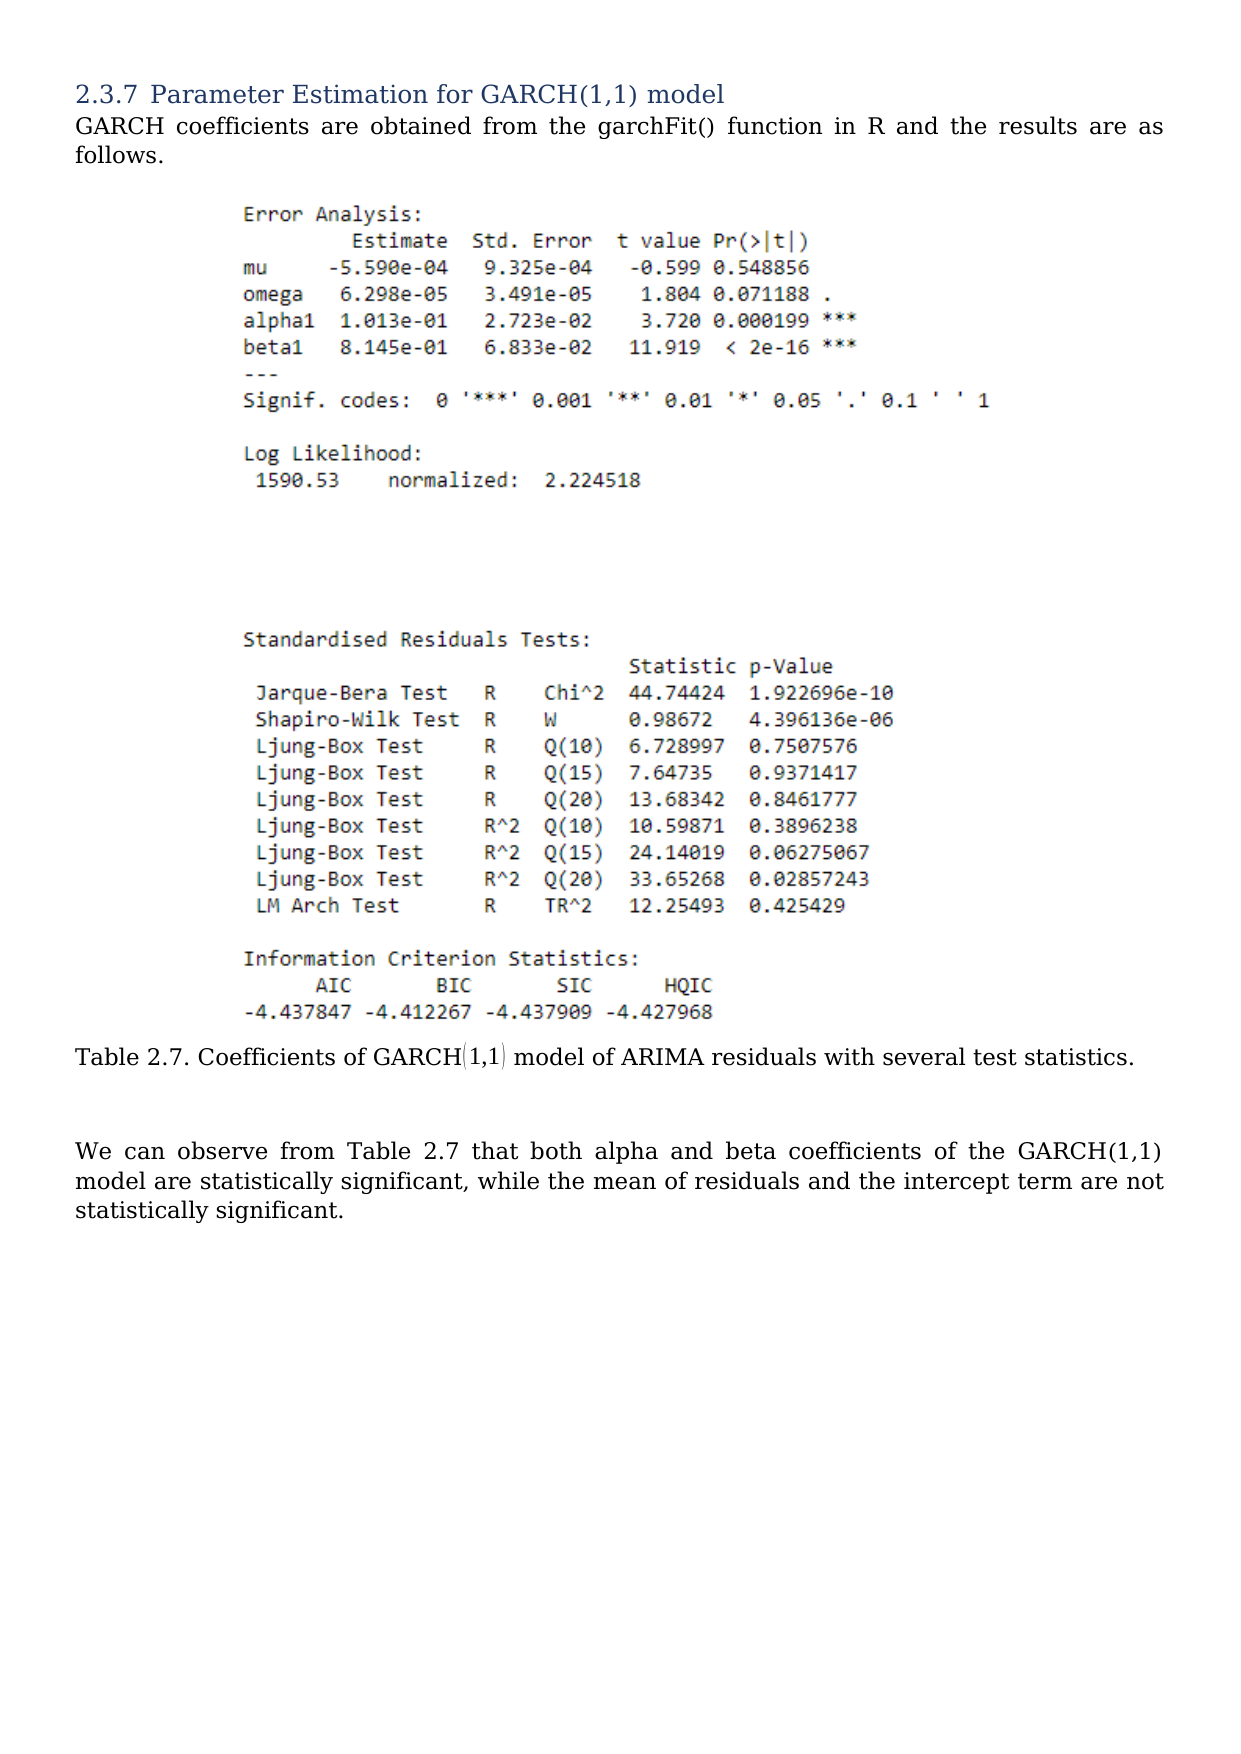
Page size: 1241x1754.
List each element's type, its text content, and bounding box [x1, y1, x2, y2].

text We can observe from Table 2.7 that both alpha and beta coefficients of the GARCH(1,1) model are statistically significant, while the mean of residuals and the intercept term are not statistically significant. [75, 1137, 1165, 1223]
text GARCH coefficients are obtained from the garchFit() function in R and the results are as follows. [75, 112, 1165, 169]
picture [223, 187, 1018, 1041]
text Table 2.7. Coefficients of GARCH model of ARIMA residuals with several test statistics. [75, 1041, 1165, 1071]
text 2.3.7 Parameter Estimation for GARCH(1,1) model [75, 79, 1165, 109]
